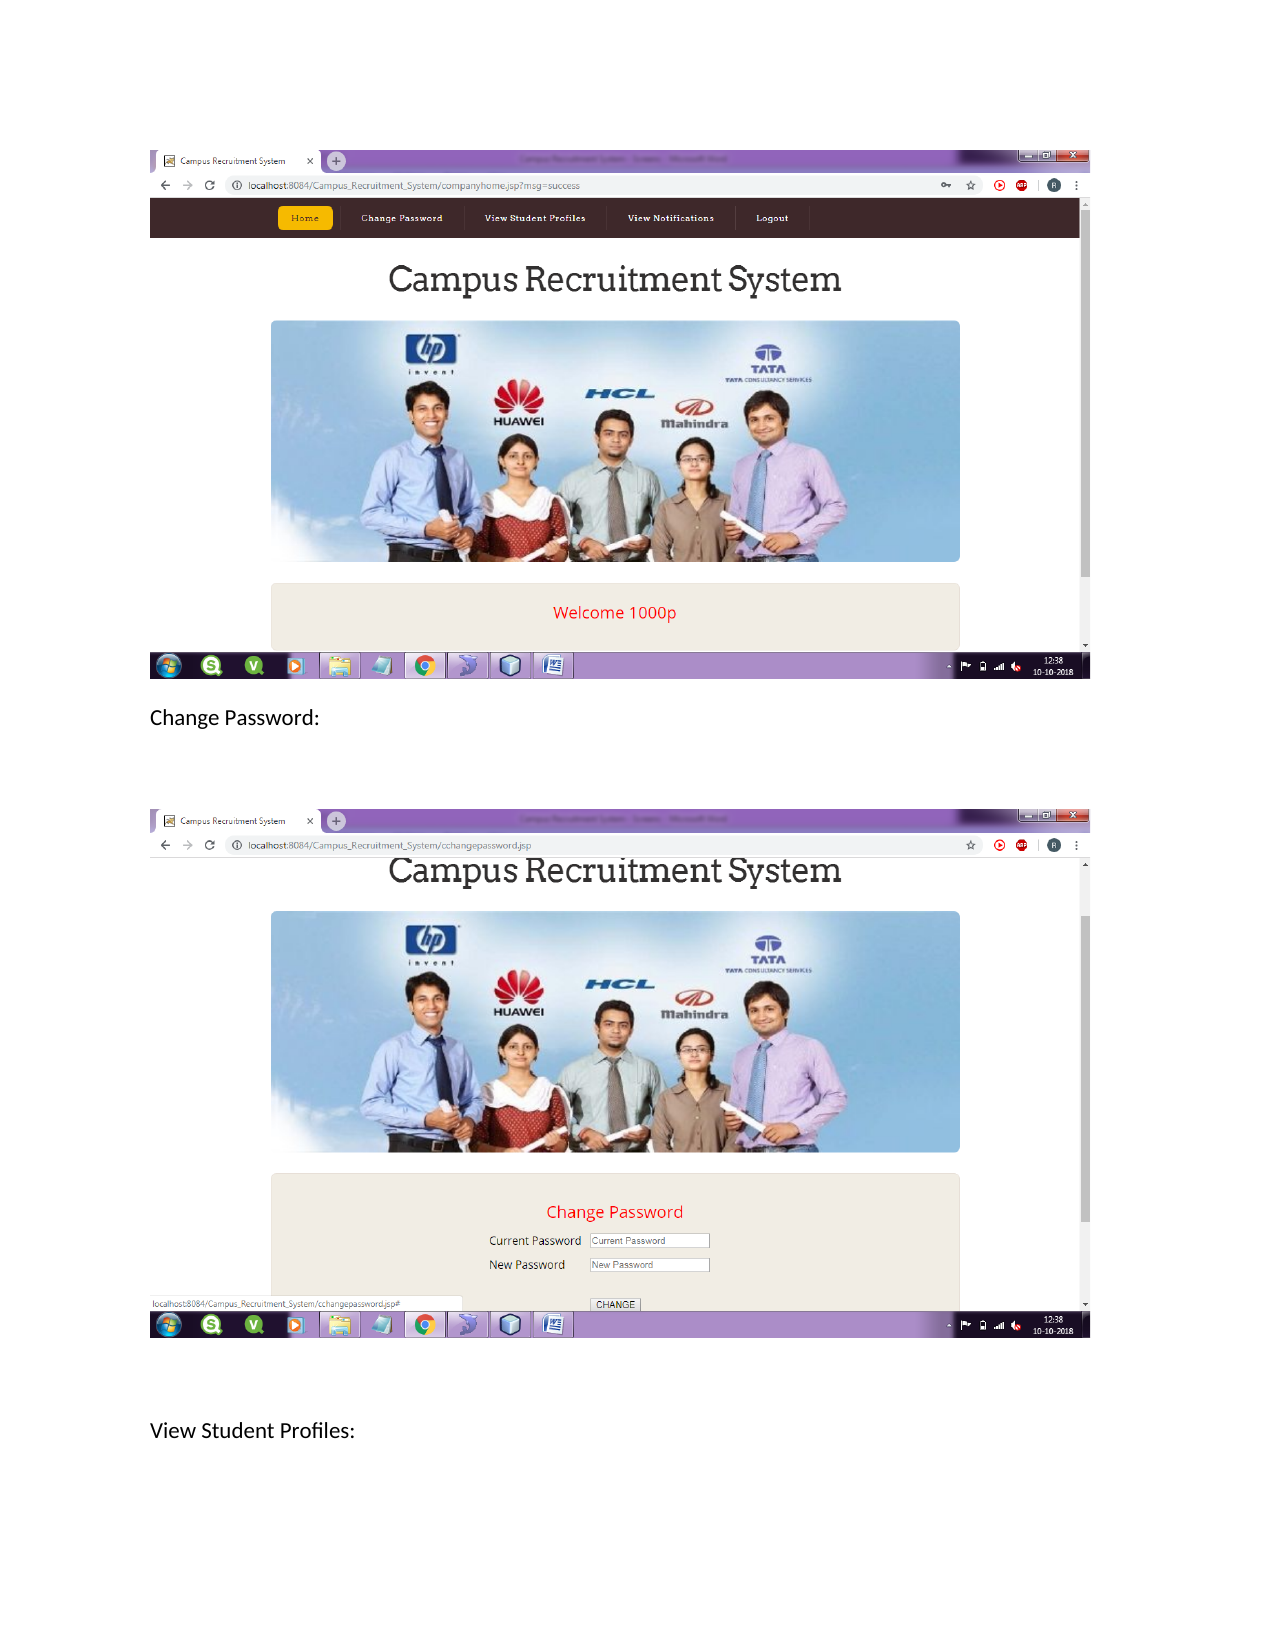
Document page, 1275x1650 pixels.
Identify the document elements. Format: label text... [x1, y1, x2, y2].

text Change Password: [150, 703, 1125, 731]
picture [150, 150, 1091, 679]
text View Student Profiles: [150, 1416, 1125, 1444]
picture [150, 809, 1091, 1338]
